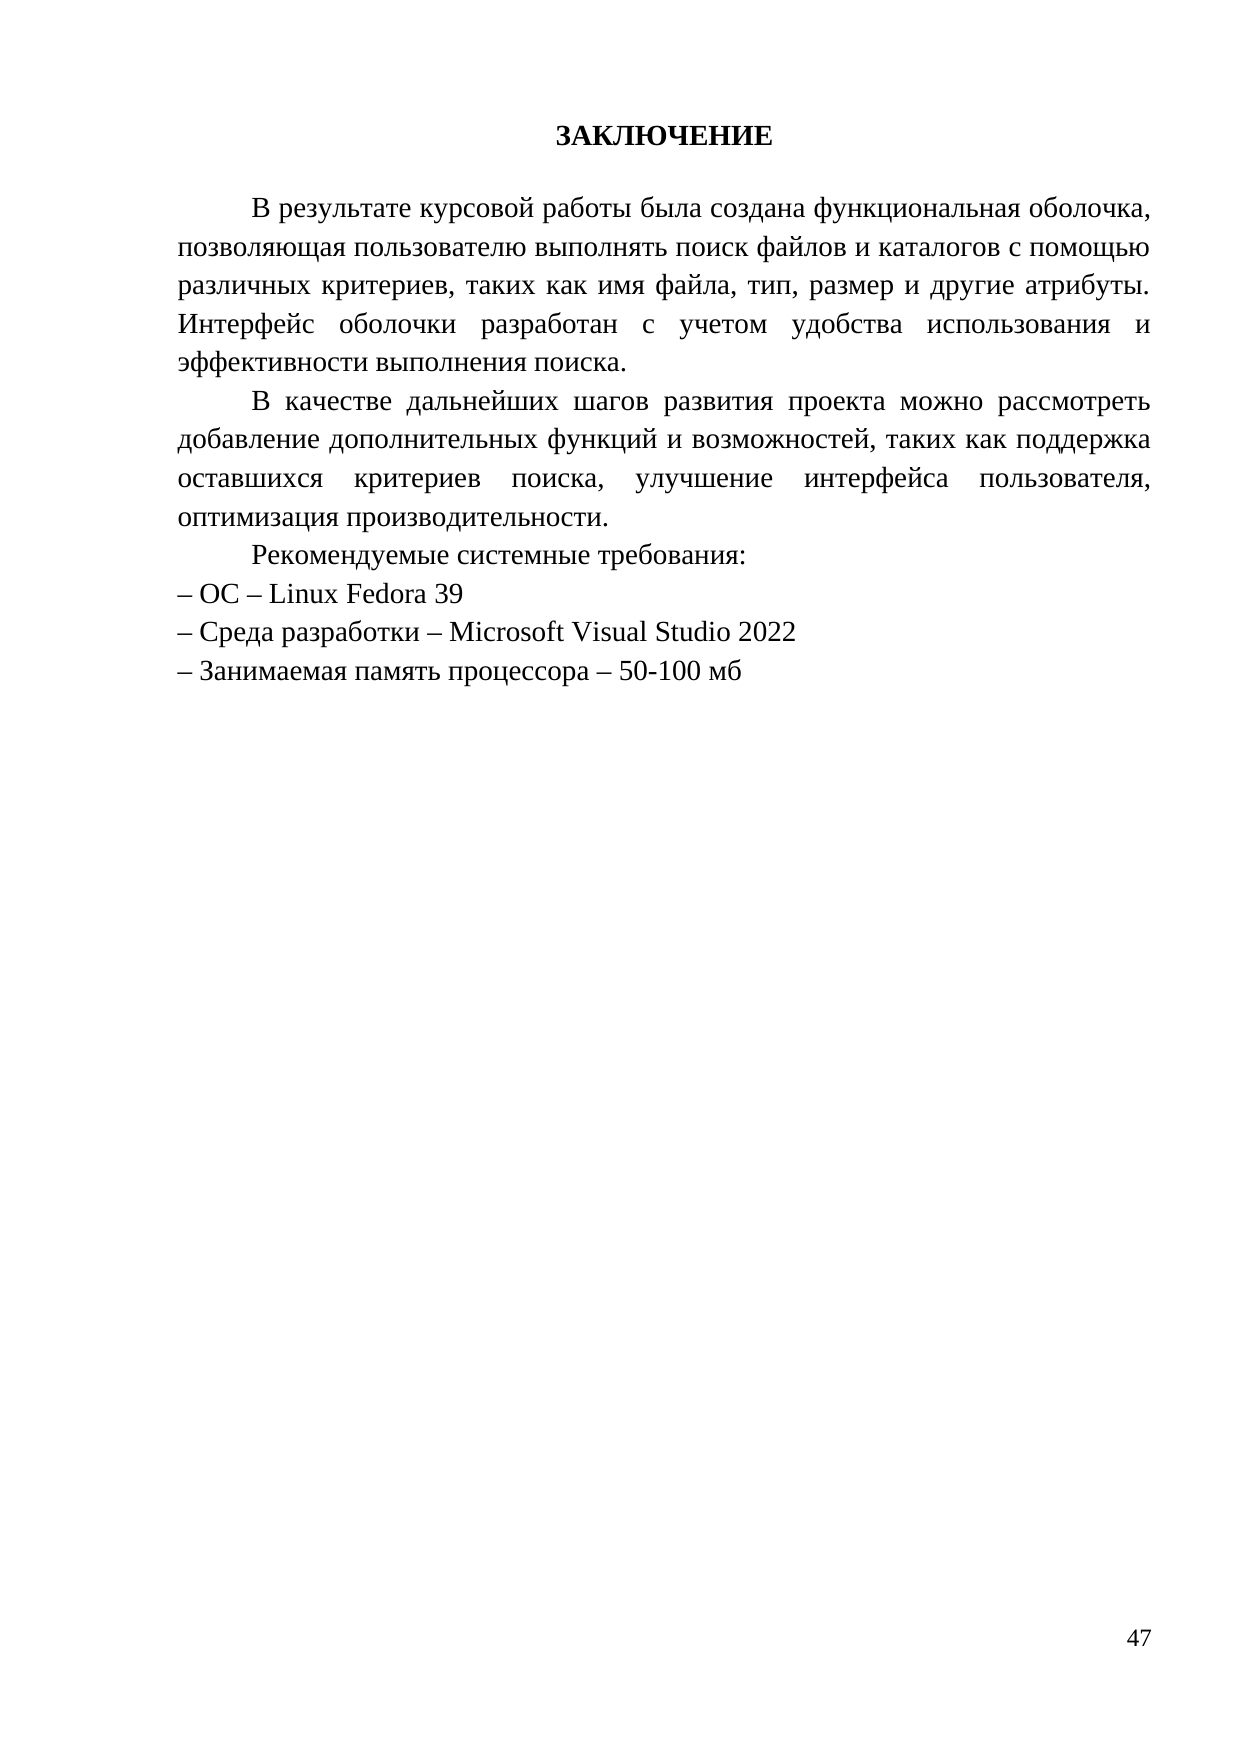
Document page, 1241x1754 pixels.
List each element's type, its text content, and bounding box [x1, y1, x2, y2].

text – ОС – Linux Fedora 39 [177, 576, 1152, 609]
text – Среда разработки – Microsoft Visual Studio 2022 [177, 614, 1152, 648]
text В результате курсовой работы была создана функциональная оболочка, позволяющая пользователю выполнять поиск файлов и каталогов с помощью различных критериев, таких как имя файла, тип, размер и другие атрибуты. Интерфейс оболочки разработан с учетом удобства использования и эффективности выполнения поиска. [177, 190, 1152, 378]
text – Занимаемая память процессора – 50-100 мб [177, 653, 1152, 686]
text Рекомендуемые системные требования: [177, 537, 1152, 571]
text В качестве дальнейших шагов развития проекта можно рассмотреть добавление дополнительных функций и возможностей, таких как поддержка оставшихся критериев поиска, улучшение интерфейса пользователя, оптимизация производительности. [177, 383, 1152, 532]
subtitle ЗАКЛЮЧЕНИЕ [177, 118, 1152, 152]
